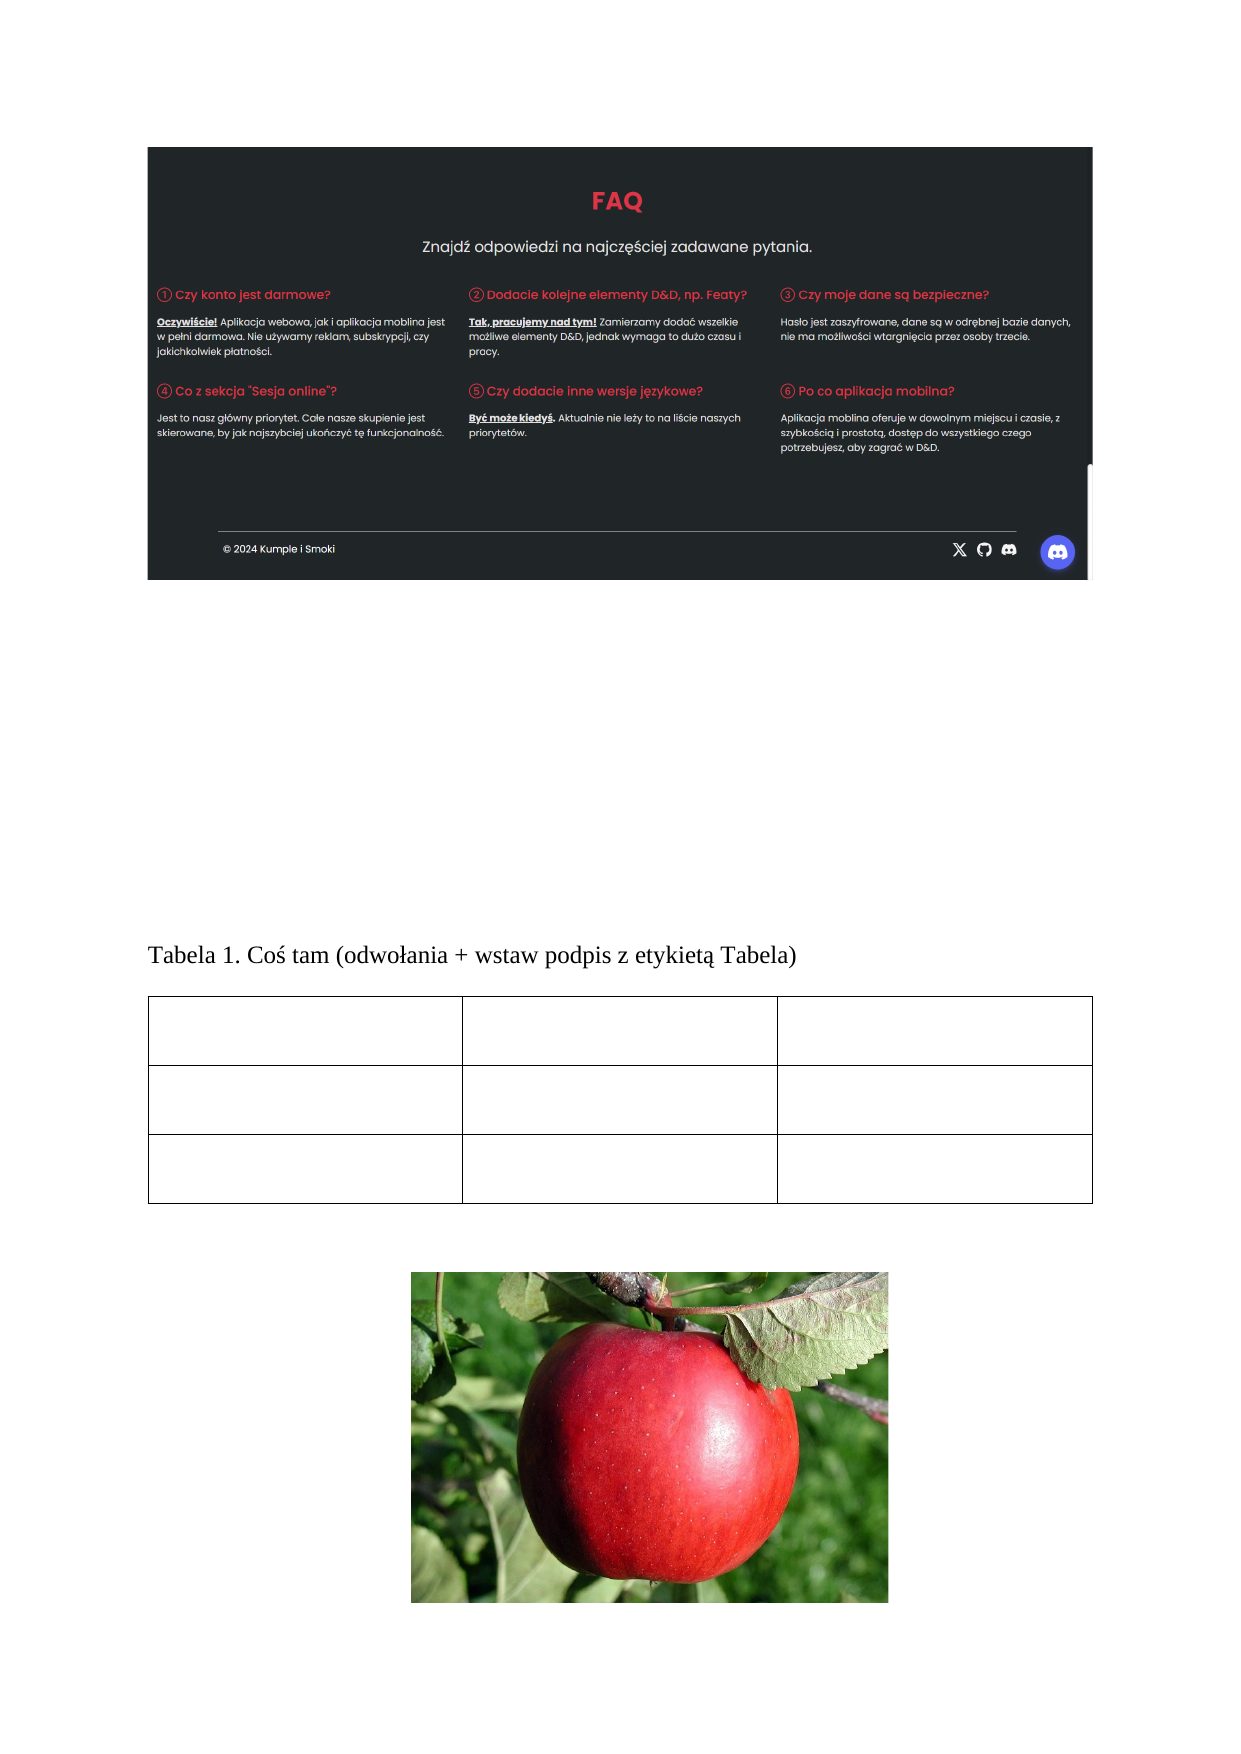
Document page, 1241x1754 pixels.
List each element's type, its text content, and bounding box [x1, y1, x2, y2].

table_cell [149, 1135, 462, 1203]
table_cell [149, 1066, 462, 1134]
table_cell [778, 1066, 1092, 1134]
table_header [149, 997, 462, 1065]
table_cell [463, 1066, 777, 1134]
table_cell [463, 1135, 777, 1203]
table_header [463, 997, 777, 1065]
picture [147, 147, 1093, 580]
text Tabela 1. Coś tam (odwołania + wstaw podpis z etykietą Tabela) [148, 940, 1093, 969]
table_header [778, 997, 1092, 1065]
table_cell [778, 1135, 1092, 1203]
picture [411, 1272, 889, 1603]
